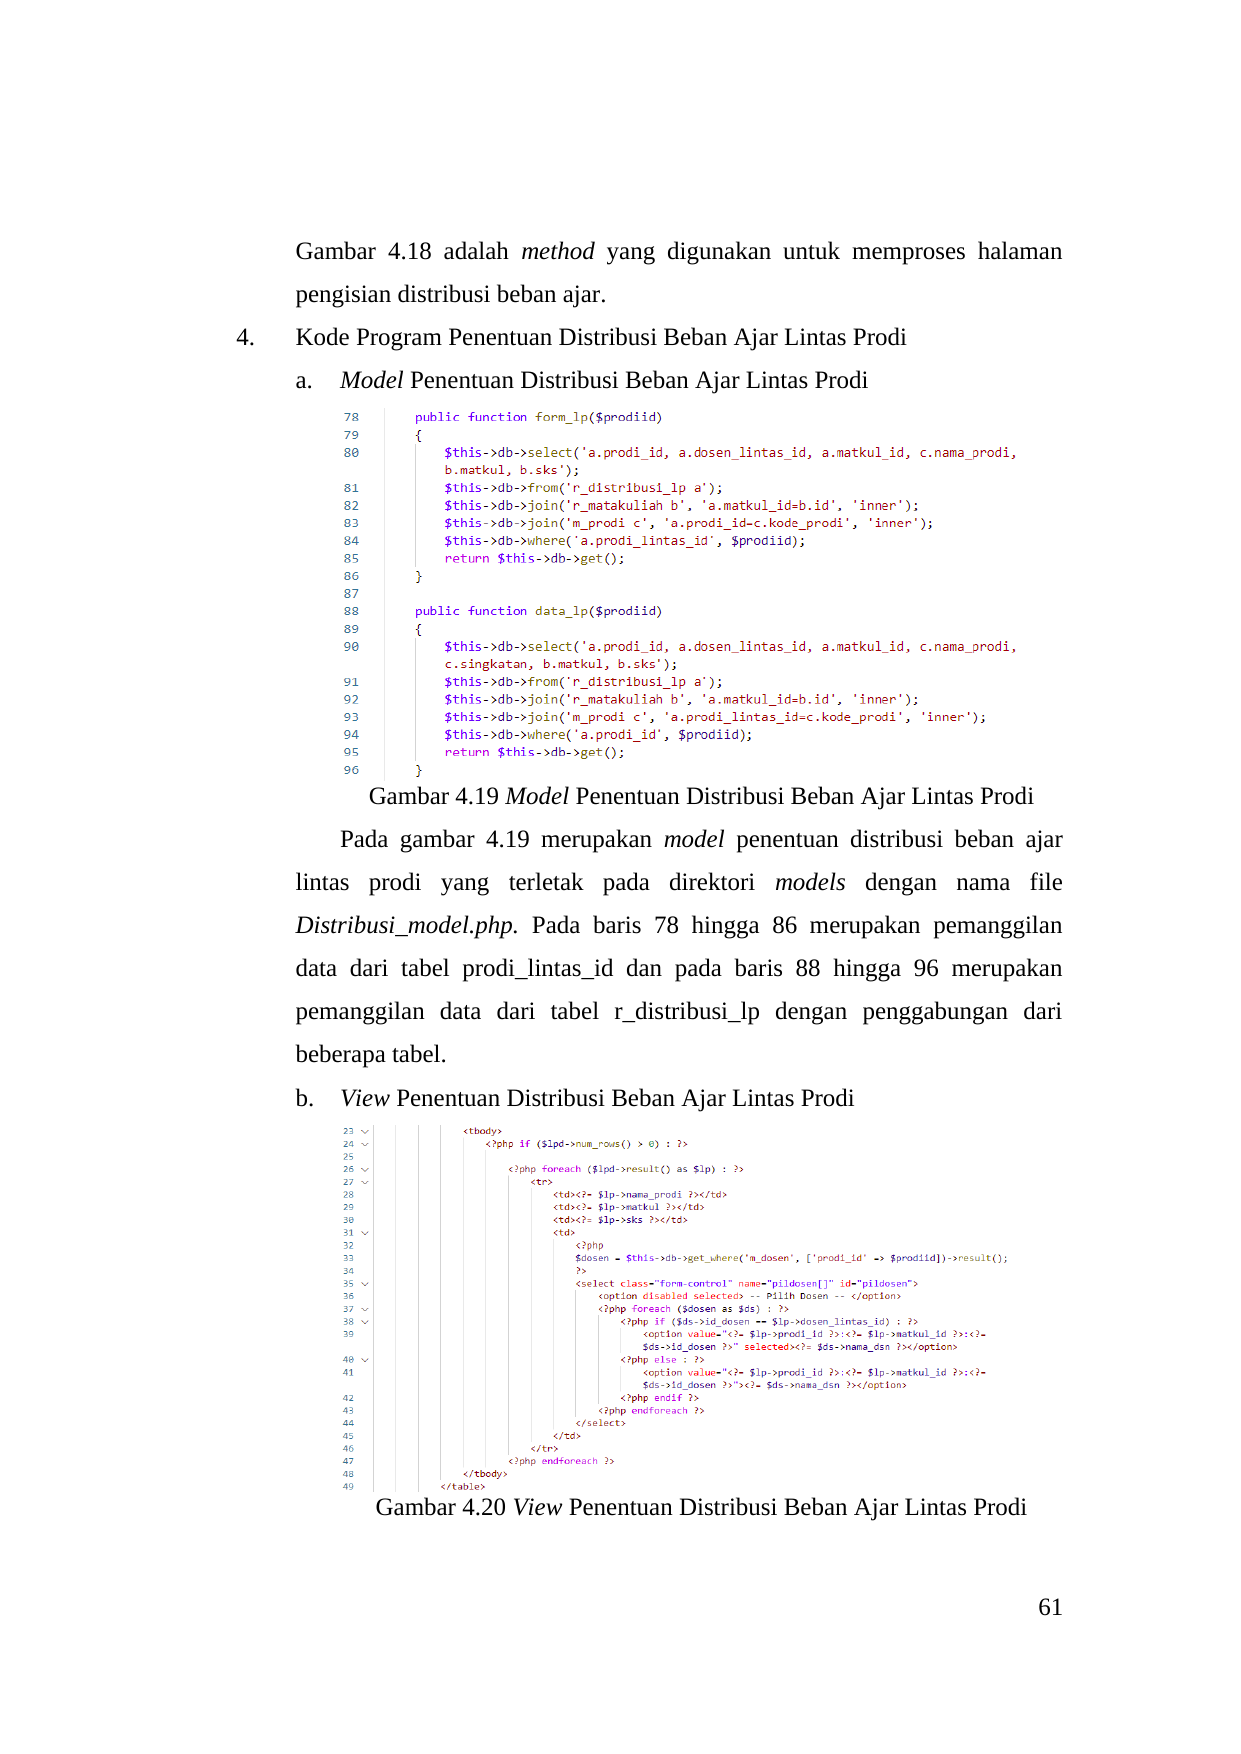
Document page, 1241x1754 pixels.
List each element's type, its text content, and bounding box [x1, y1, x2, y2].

text Pada gambar 4.19 merupakan model penentuan distribusi beban ajar lintas prodi yang terletak pada direktori models dengan nama file Distribusi_model.php. Pada baris 78 hingga 86 merupakan pemanggilan data dari tabel prodi_lintas_id dan pada baris 88 hingga 96 merupakan pemanggilan data dari tabel r_distribusi_lp dengan penggabungan dari beberapa tabel. [295, 824, 1063, 1068]
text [295, 236, 1063, 308]
picture [339, 1125, 1019, 1492]
list Model Penentuan Distribusi Beban Ajar Lintas Prodi [295, 366, 1063, 394]
subtitle Gambar 4.19 Model Penentuan Distribusi Beban Ajar Lintas Prodi [340, 781, 1063, 809]
picture [339, 408, 1019, 781]
subtitle Gambar 4.20 View Penentuan Distribusi Beban Ajar Lintas Prodi [340, 1492, 1063, 1521]
list Kode Program Penentuan Distribusi Beban Ajar Lintas Prodi [236, 322, 1063, 351]
list View Penentuan Distribusi Beban Ajar Lintas Prodi [295, 1083, 1063, 1111]
